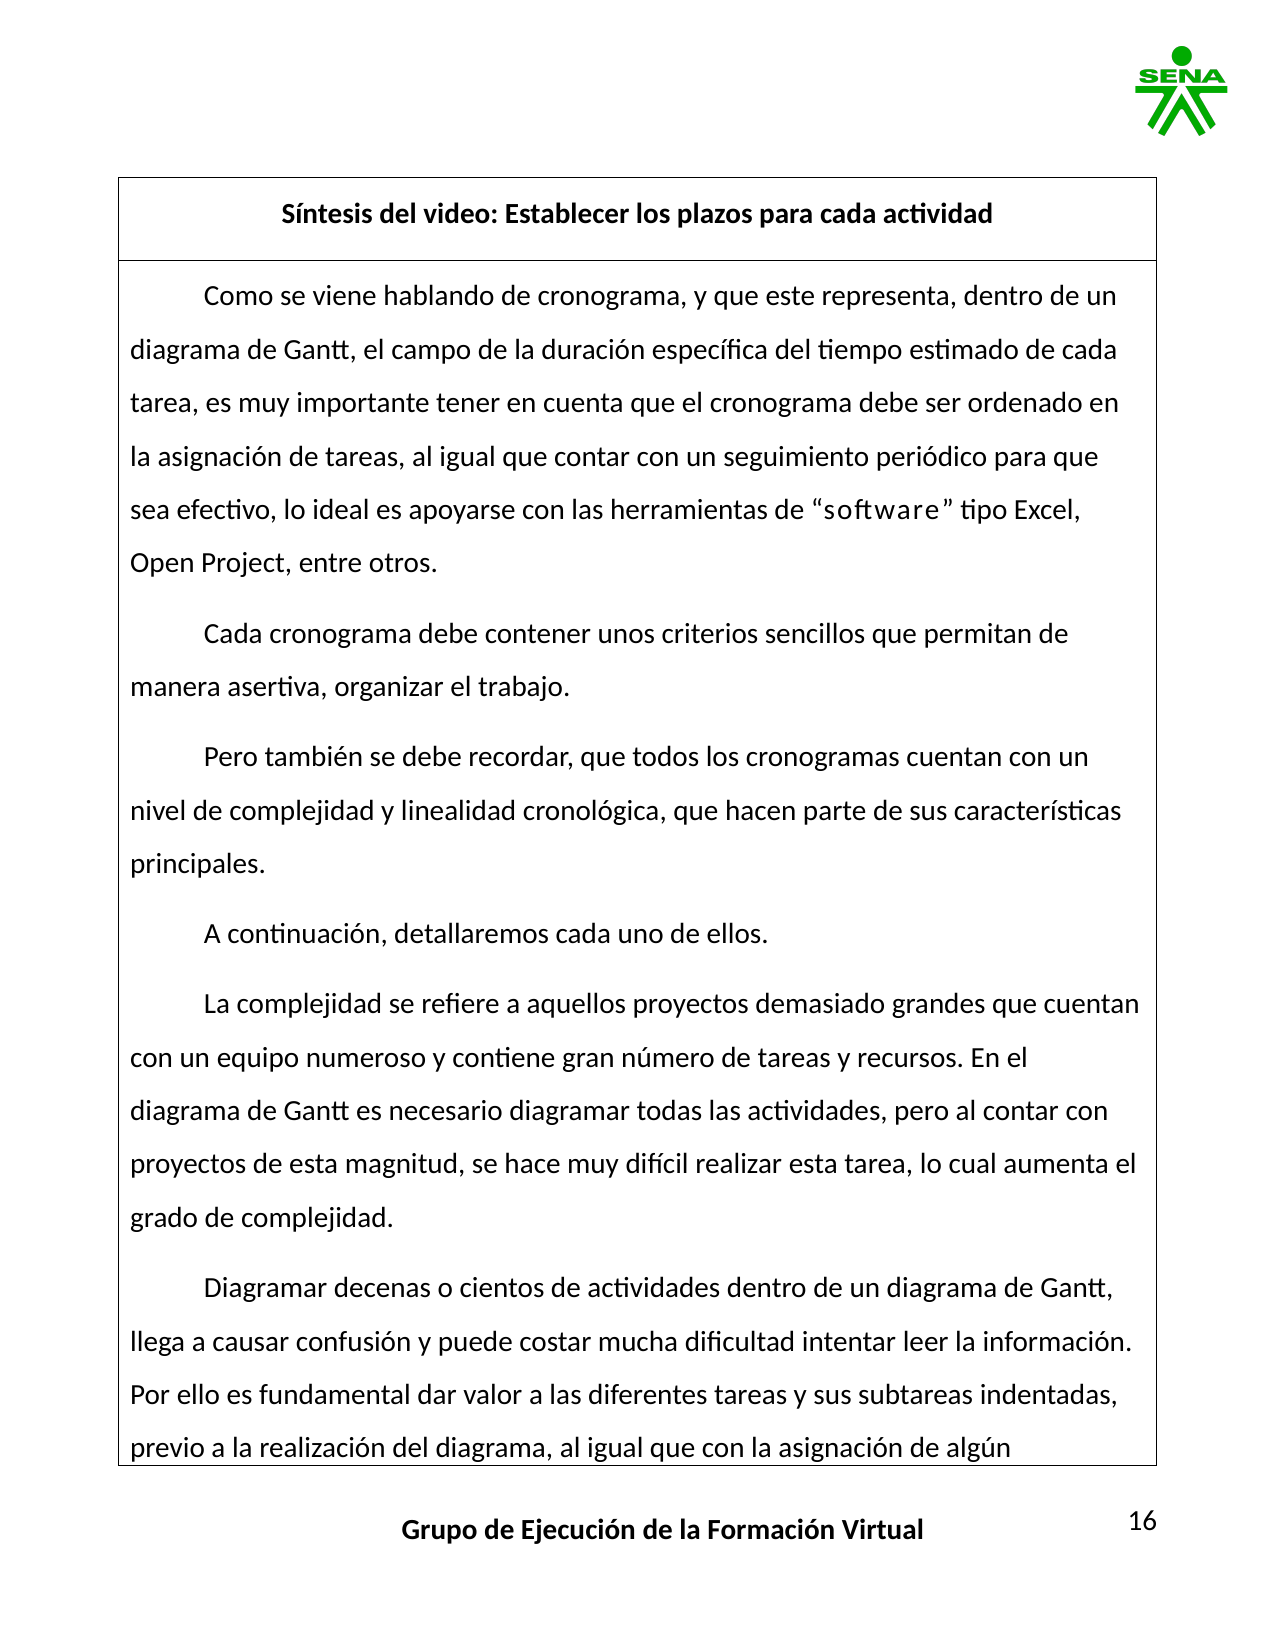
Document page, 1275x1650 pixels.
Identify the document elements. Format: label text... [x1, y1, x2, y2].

picture [1135, 46, 1228, 136]
table_header Síntesis del video: Establecer los plazos para cada actividad [119, 178, 1156, 260]
